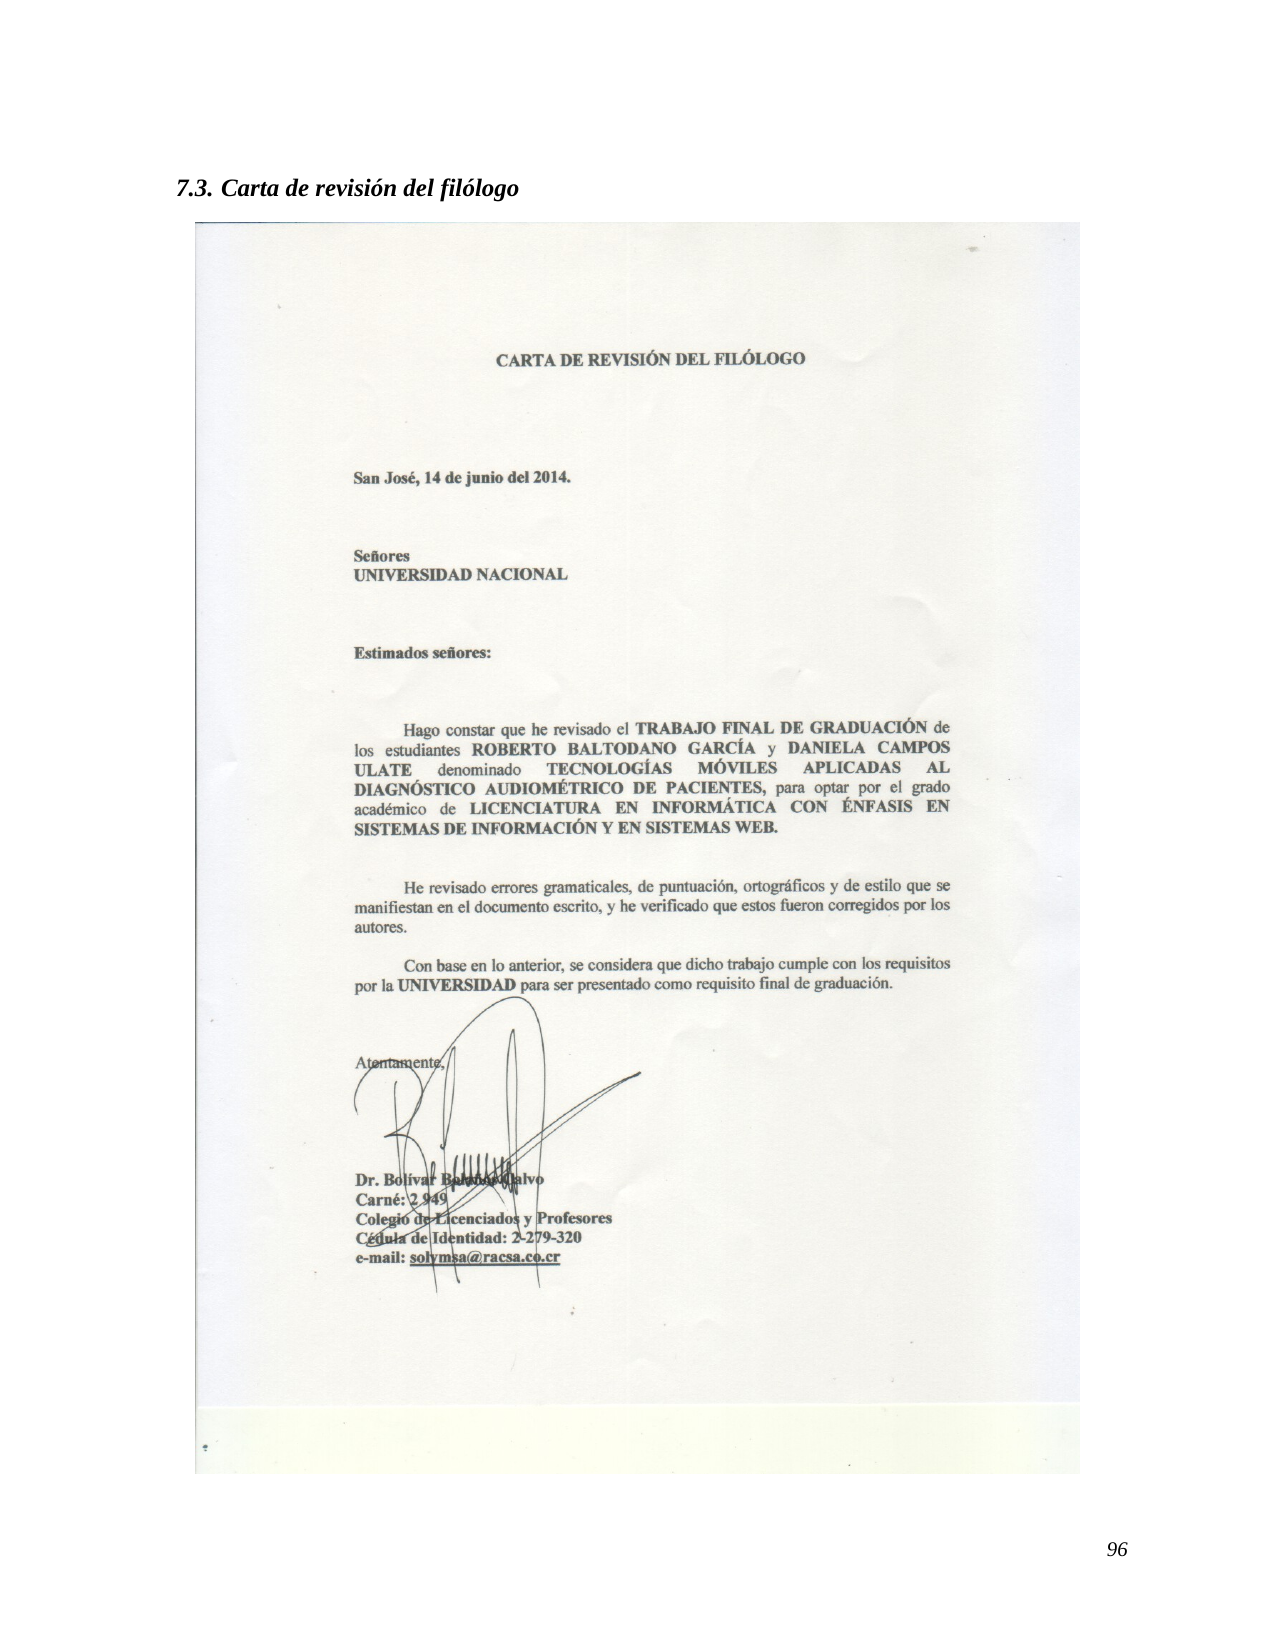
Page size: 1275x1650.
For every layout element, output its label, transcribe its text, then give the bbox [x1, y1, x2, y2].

picture [195, 222, 1080, 1474]
text Carta de revisión del filólogo [176, 173, 1127, 201]
